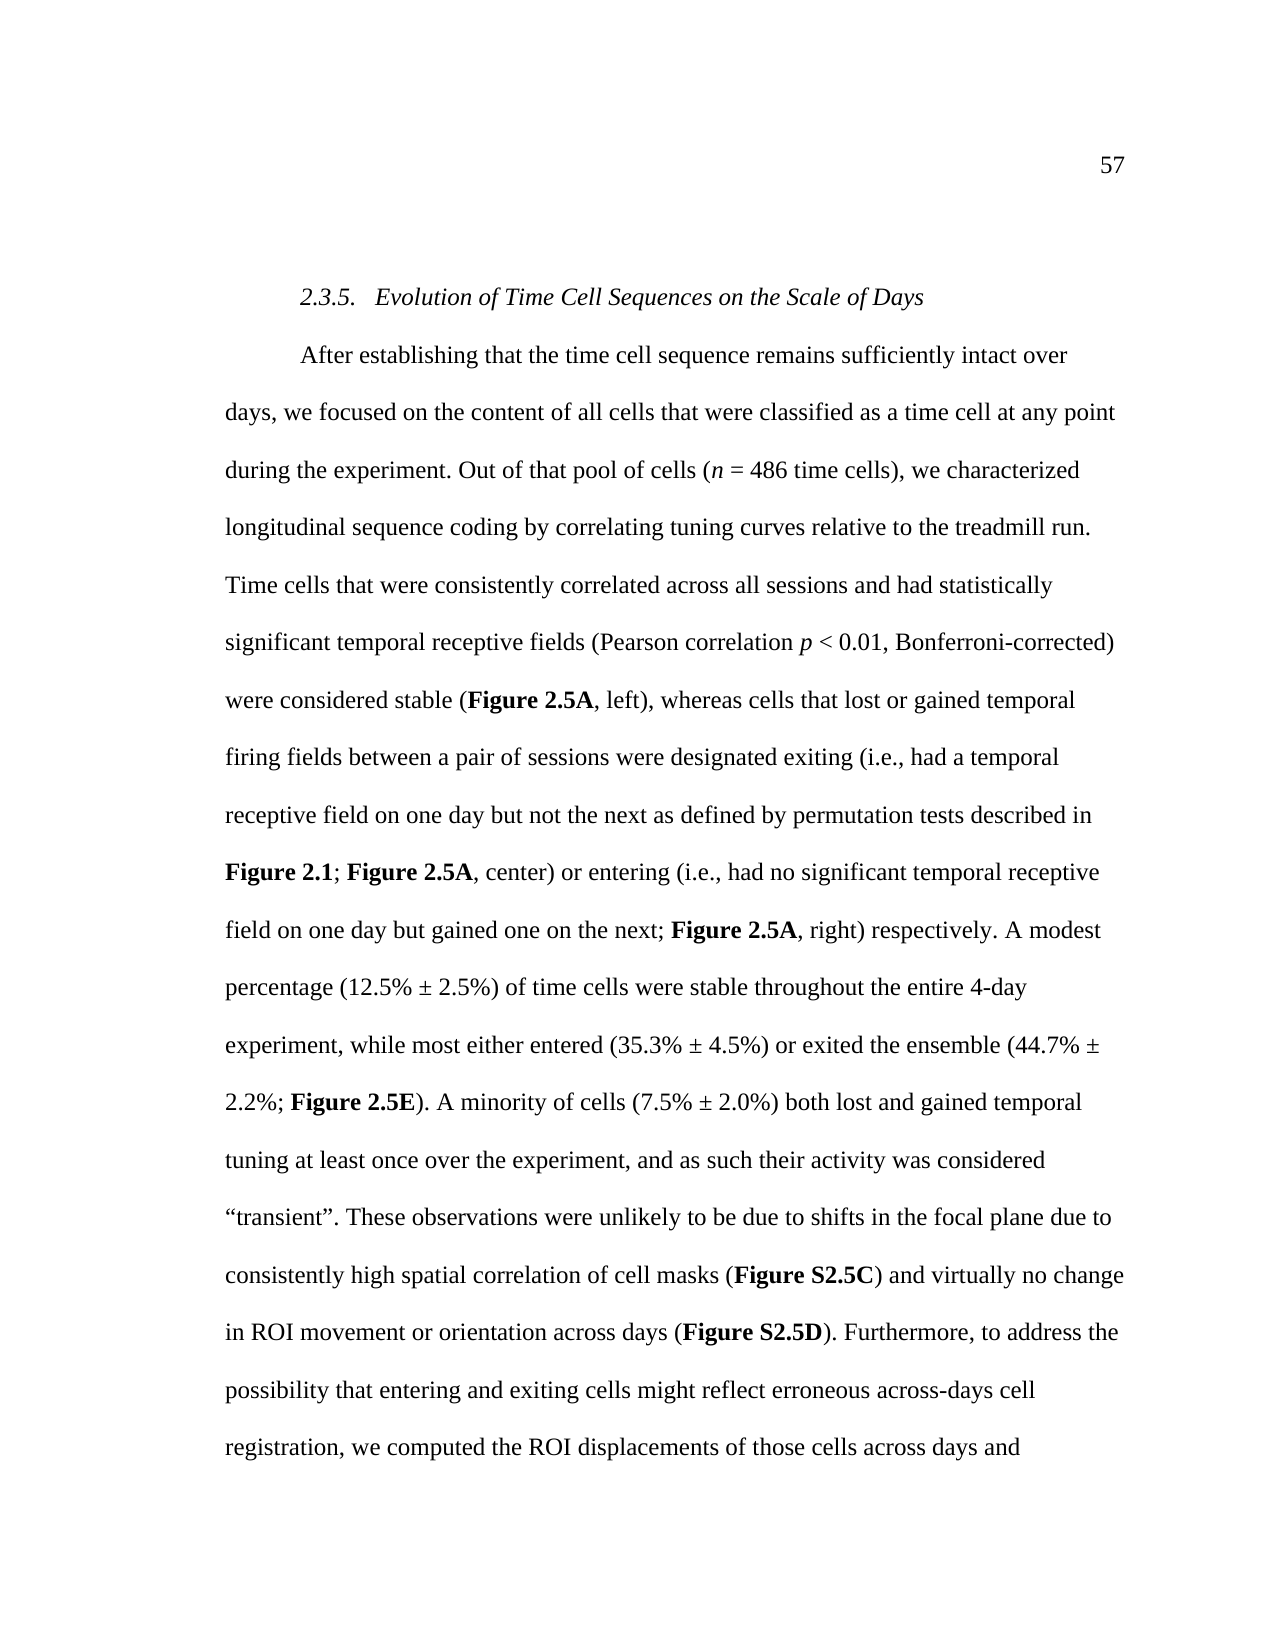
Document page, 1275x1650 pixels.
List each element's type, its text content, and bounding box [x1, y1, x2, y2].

subtitle Evolution of Time Cell Sequences on the Scale of Days [300, 282, 1125, 311]
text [225, 340, 1125, 1461]
